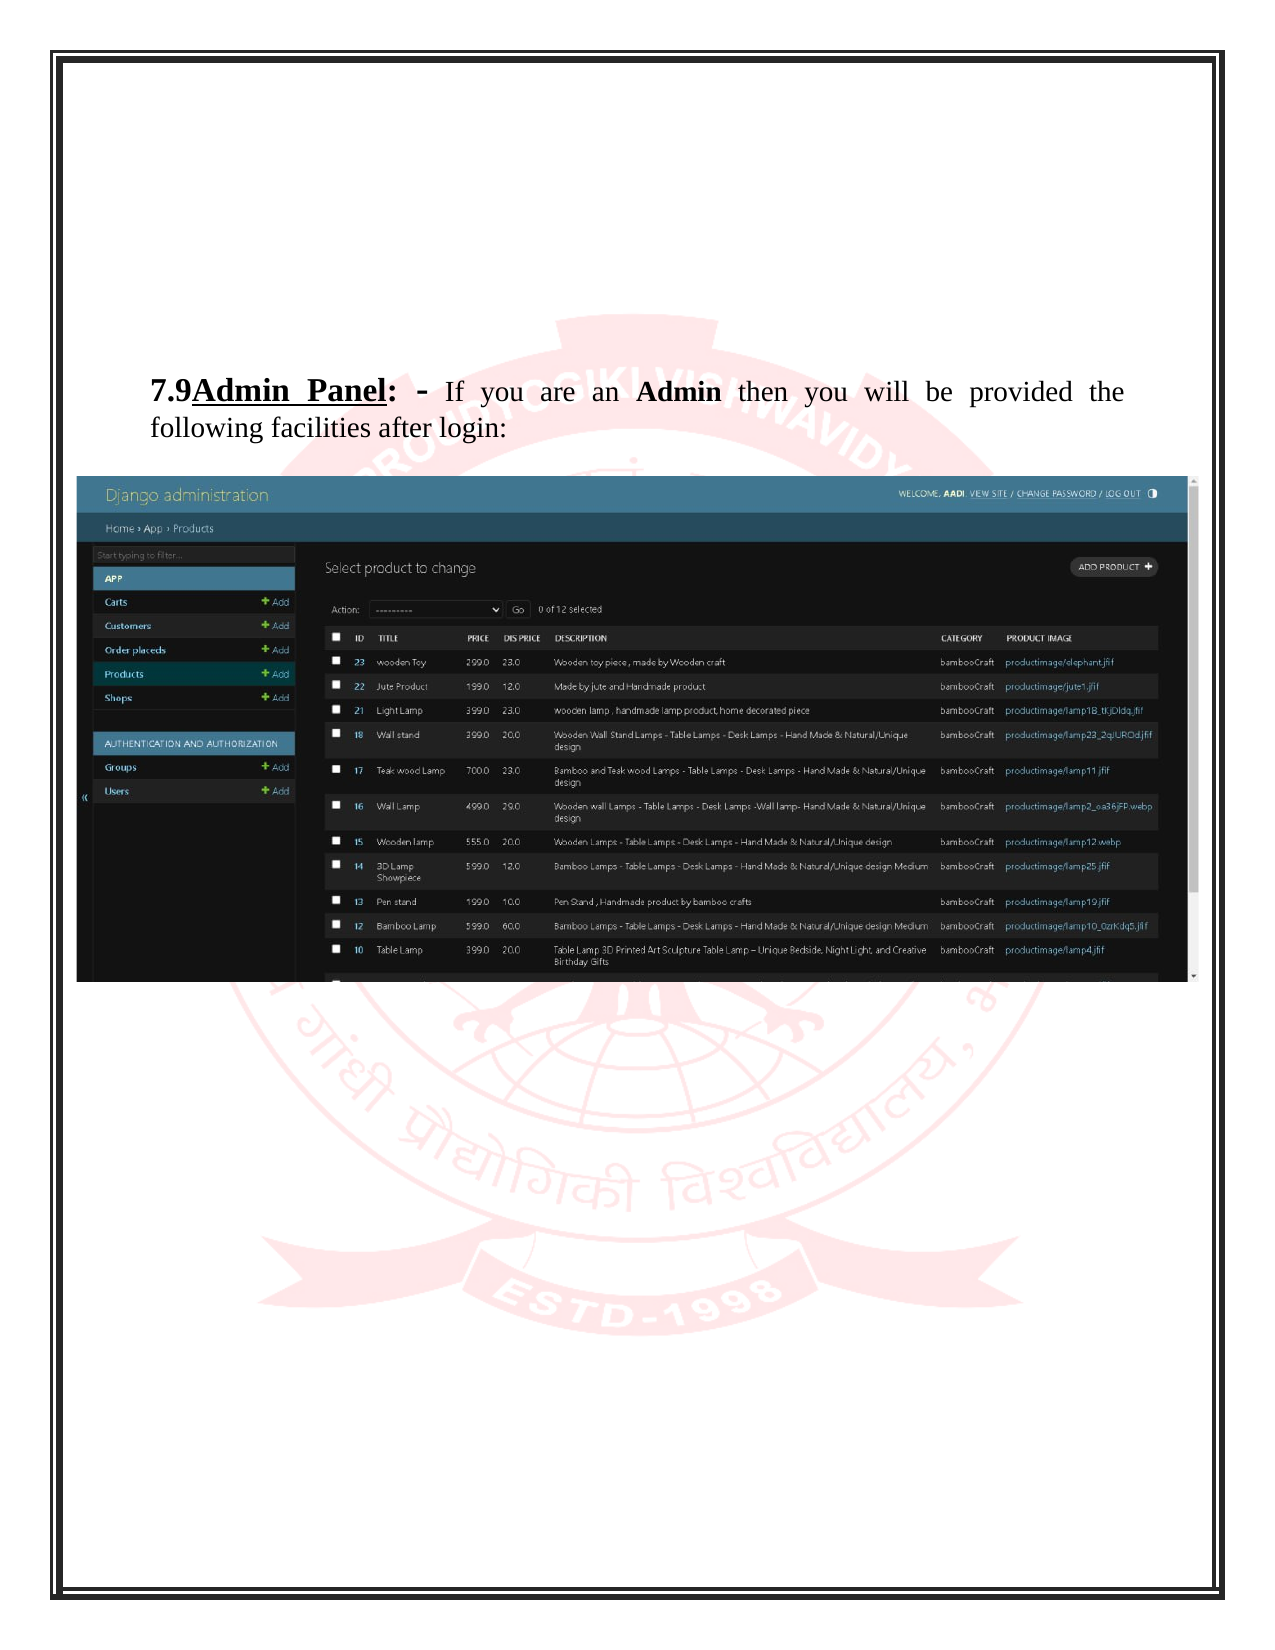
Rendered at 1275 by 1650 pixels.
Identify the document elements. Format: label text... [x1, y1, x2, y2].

picture [76, 476, 1199, 982]
text 7.9Admin Panel: - If you are an Admin then you will be provided the following facilities after login: [150, 367, 1125, 443]
